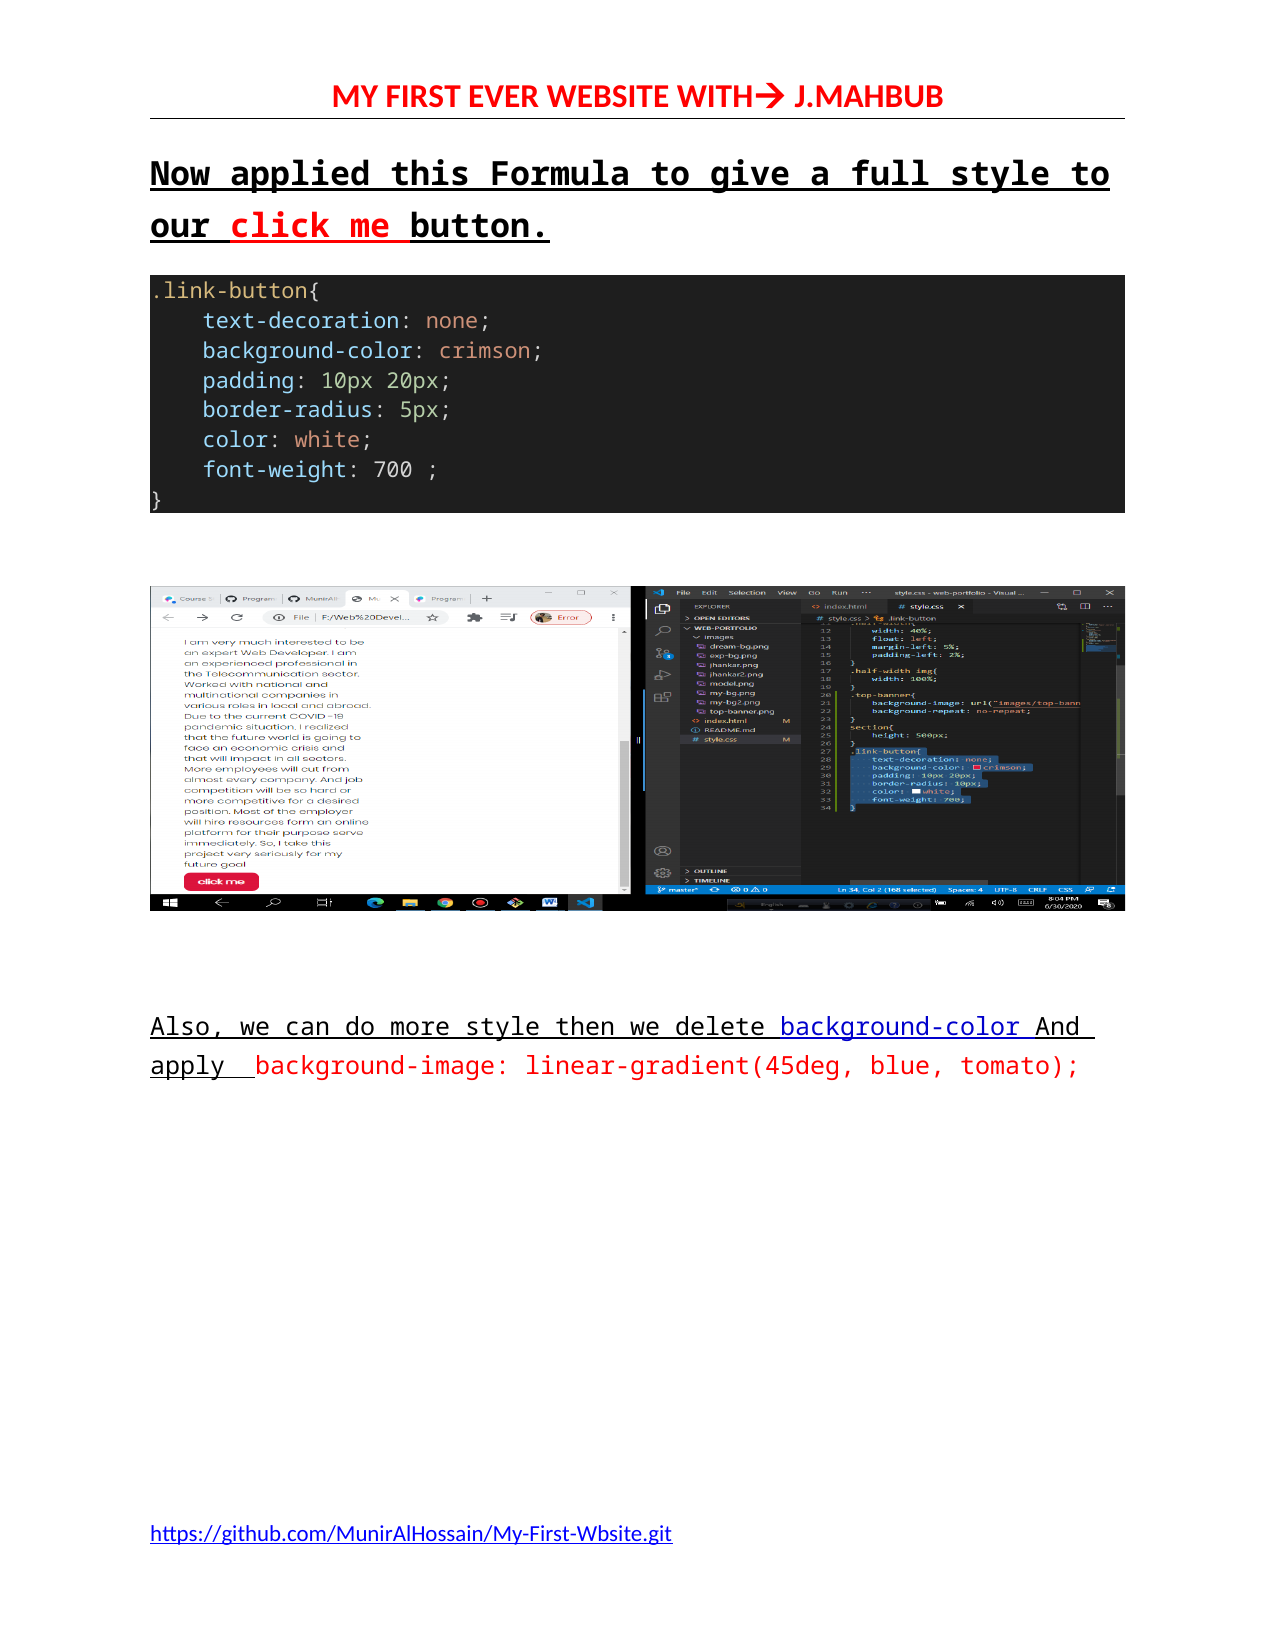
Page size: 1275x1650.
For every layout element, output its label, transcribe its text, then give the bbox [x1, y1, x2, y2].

text Also, we can do more style then we delete background-color And apply background-image: linear-gradient(45deg, blue, tomato); [150, 1009, 1125, 1082]
text color: white; [150, 424, 1125, 454]
text padding: 10px 20px; [150, 364, 1125, 394]
text } [150, 484, 1125, 513]
text border-radius: 5px; [150, 394, 1125, 424]
text font-weight: 700 ; [150, 454, 1125, 484]
text .link-button{ [150, 275, 1125, 305]
text text-decoration: none; [150, 305, 1125, 335]
text Now applied this Formula to give a full style to our click me button. [150, 150, 1125, 248]
picture [150, 586, 1125, 911]
text background-color: crimson; [150, 335, 1125, 364]
